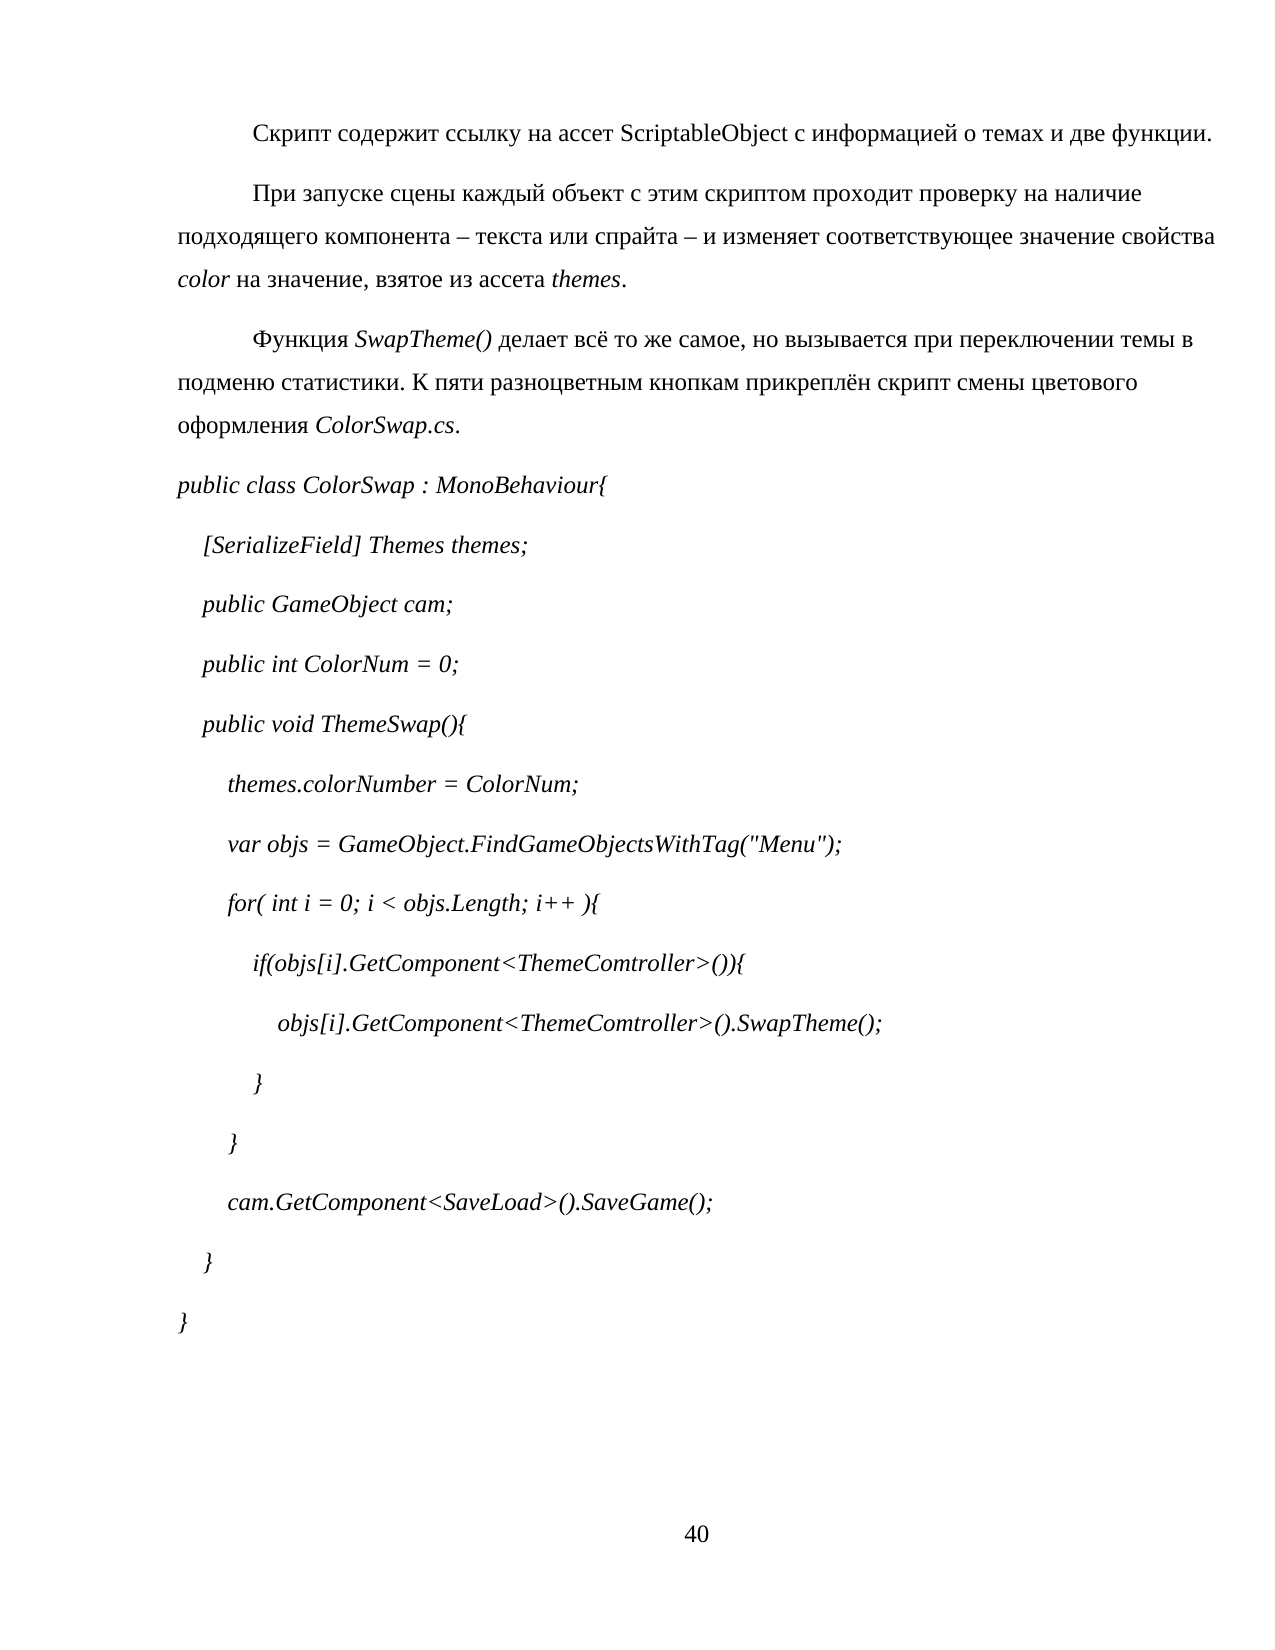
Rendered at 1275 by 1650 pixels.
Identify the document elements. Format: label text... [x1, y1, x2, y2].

text if(objs[i].GetComponent<ThemeComtroller>()){ [177, 948, 1216, 977]
text При запуске сцены каждый объект с этим скриптом проходит проверку на наличие подходящего компонента – текста или спрайта – и изменяет соответствующее значение свойства color на значение, взятое из ассета themes. [177, 178, 1216, 293]
text for( int i = 0; i < objs.Length; i++ ){ [177, 888, 1216, 917]
text } [177, 1128, 1216, 1156]
text } [177, 1247, 1216, 1276]
text public GameObject cam; [177, 589, 1216, 618]
text objs[i].GetComponent<ThemeComtroller>().SwapTheme(); [177, 1008, 1216, 1037]
text public class ColorSwap : MonoBehaviour{ [177, 470, 1216, 499]
text themes.colorNumber = ColorNum; [177, 769, 1216, 798]
text Функция SwapTheme() делает всё то же самое, но вызывается при переключении темы в подменю статистики. К пяти разноцветным кнопкам прикреплён скрипт смены цветового оформления ColorSwap.cs. [177, 324, 1216, 439]
text } [177, 1307, 1216, 1336]
text public void ThemeSwap(){ [177, 709, 1216, 738]
text } [177, 1068, 1216, 1097]
text Скрипт содержит ссылку на ассет ScriptableObject с информацией о темах и две функции. [177, 118, 1216, 147]
text public int ColorNum = 0; [177, 649, 1216, 678]
text var objs = GameObject.FindGameObjectsWithTag("Menu"); [177, 829, 1216, 857]
text cam.GetComponent<SaveLoad>().SaveGame(); [177, 1187, 1216, 1216]
text [SerializeField] Themes themes; [177, 530, 1216, 558]
